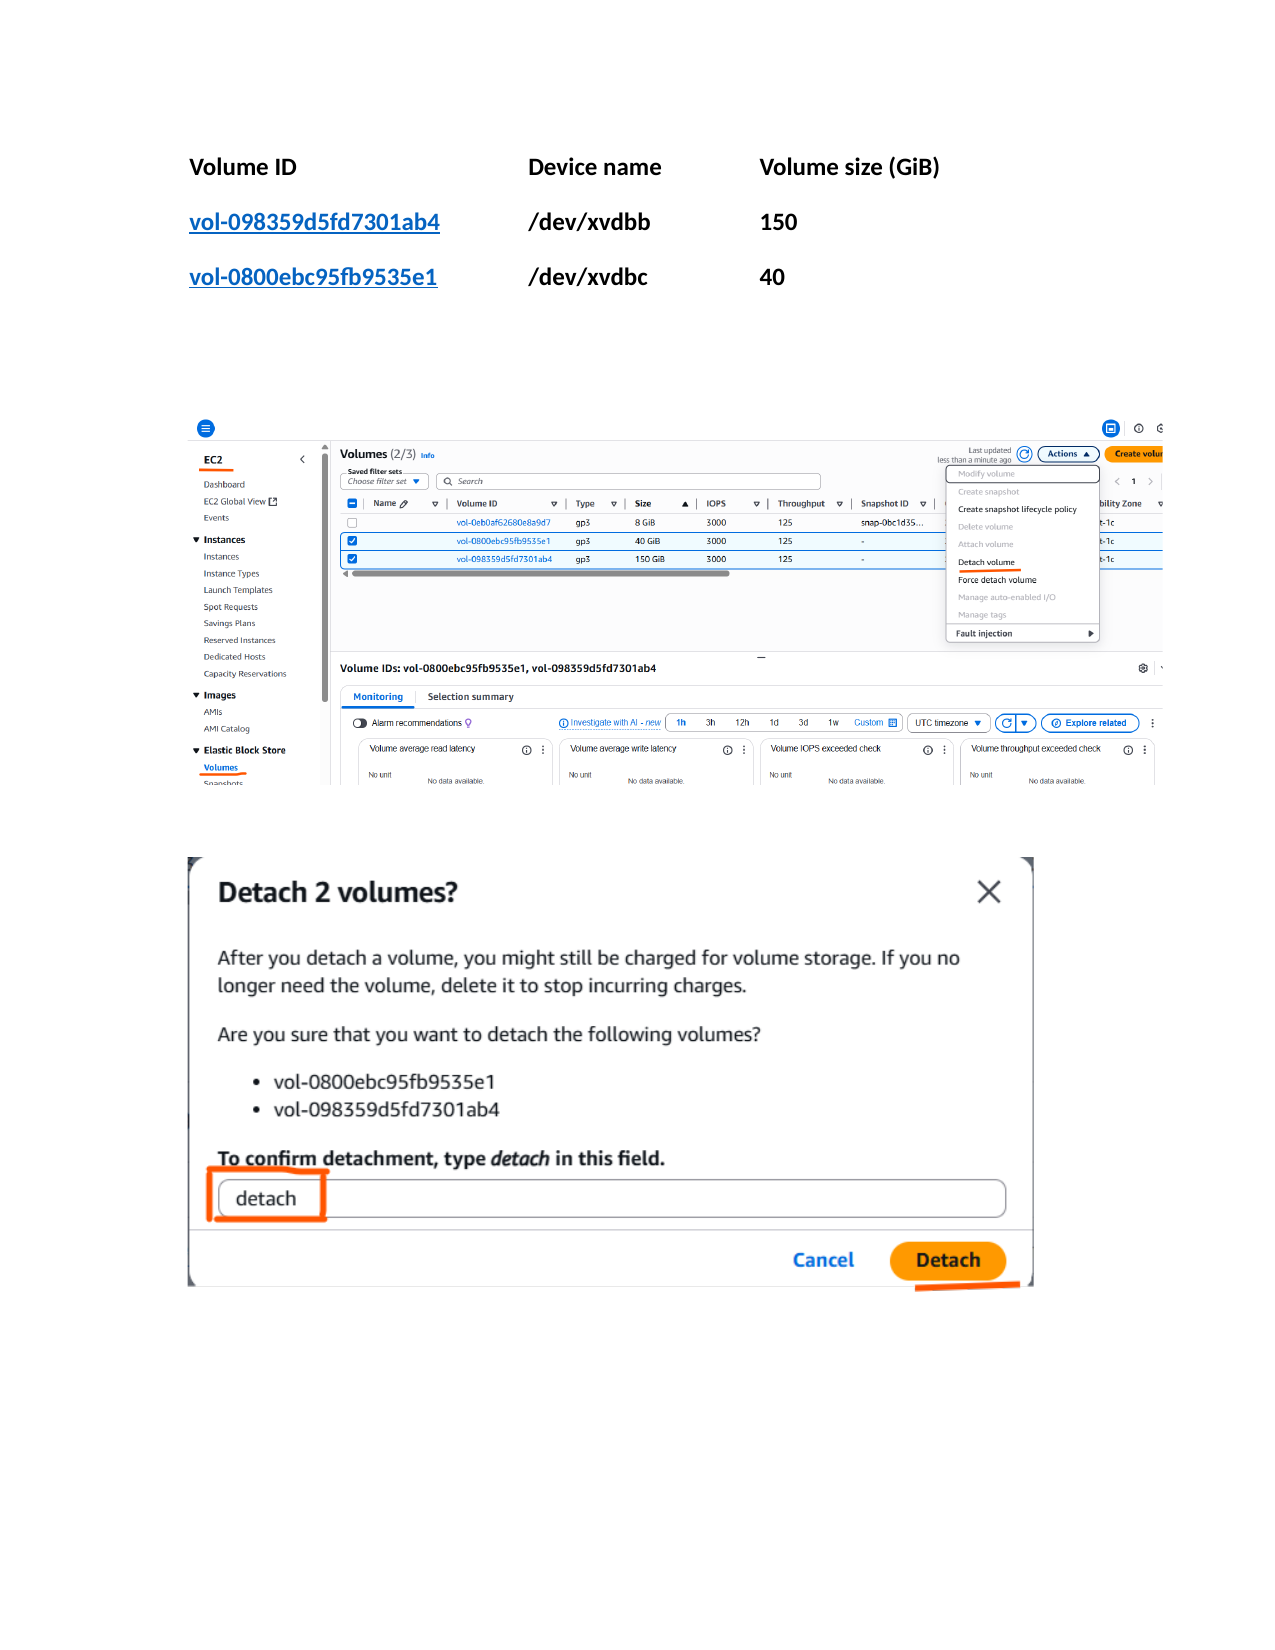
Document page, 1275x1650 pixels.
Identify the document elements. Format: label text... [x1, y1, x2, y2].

table_header Device name [489, 150, 720, 204]
table_cell 40 [720, 259, 972, 314]
picture [187, 417, 1163, 785]
table_header Volume size (GiB) [720, 150, 972, 204]
table_cell 150 [720, 205, 972, 259]
picture [187, 857, 1034, 1292]
table_cell /dev/xvdbb [489, 205, 720, 259]
table_cell vol-098359d5fd7301ab4 [150, 205, 489, 259]
table_header Volume ID [150, 150, 489, 204]
table_cell /dev/xvdbc [489, 259, 720, 314]
table_cell vol-0800ebc95fb9535e1 [150, 259, 489, 314]
